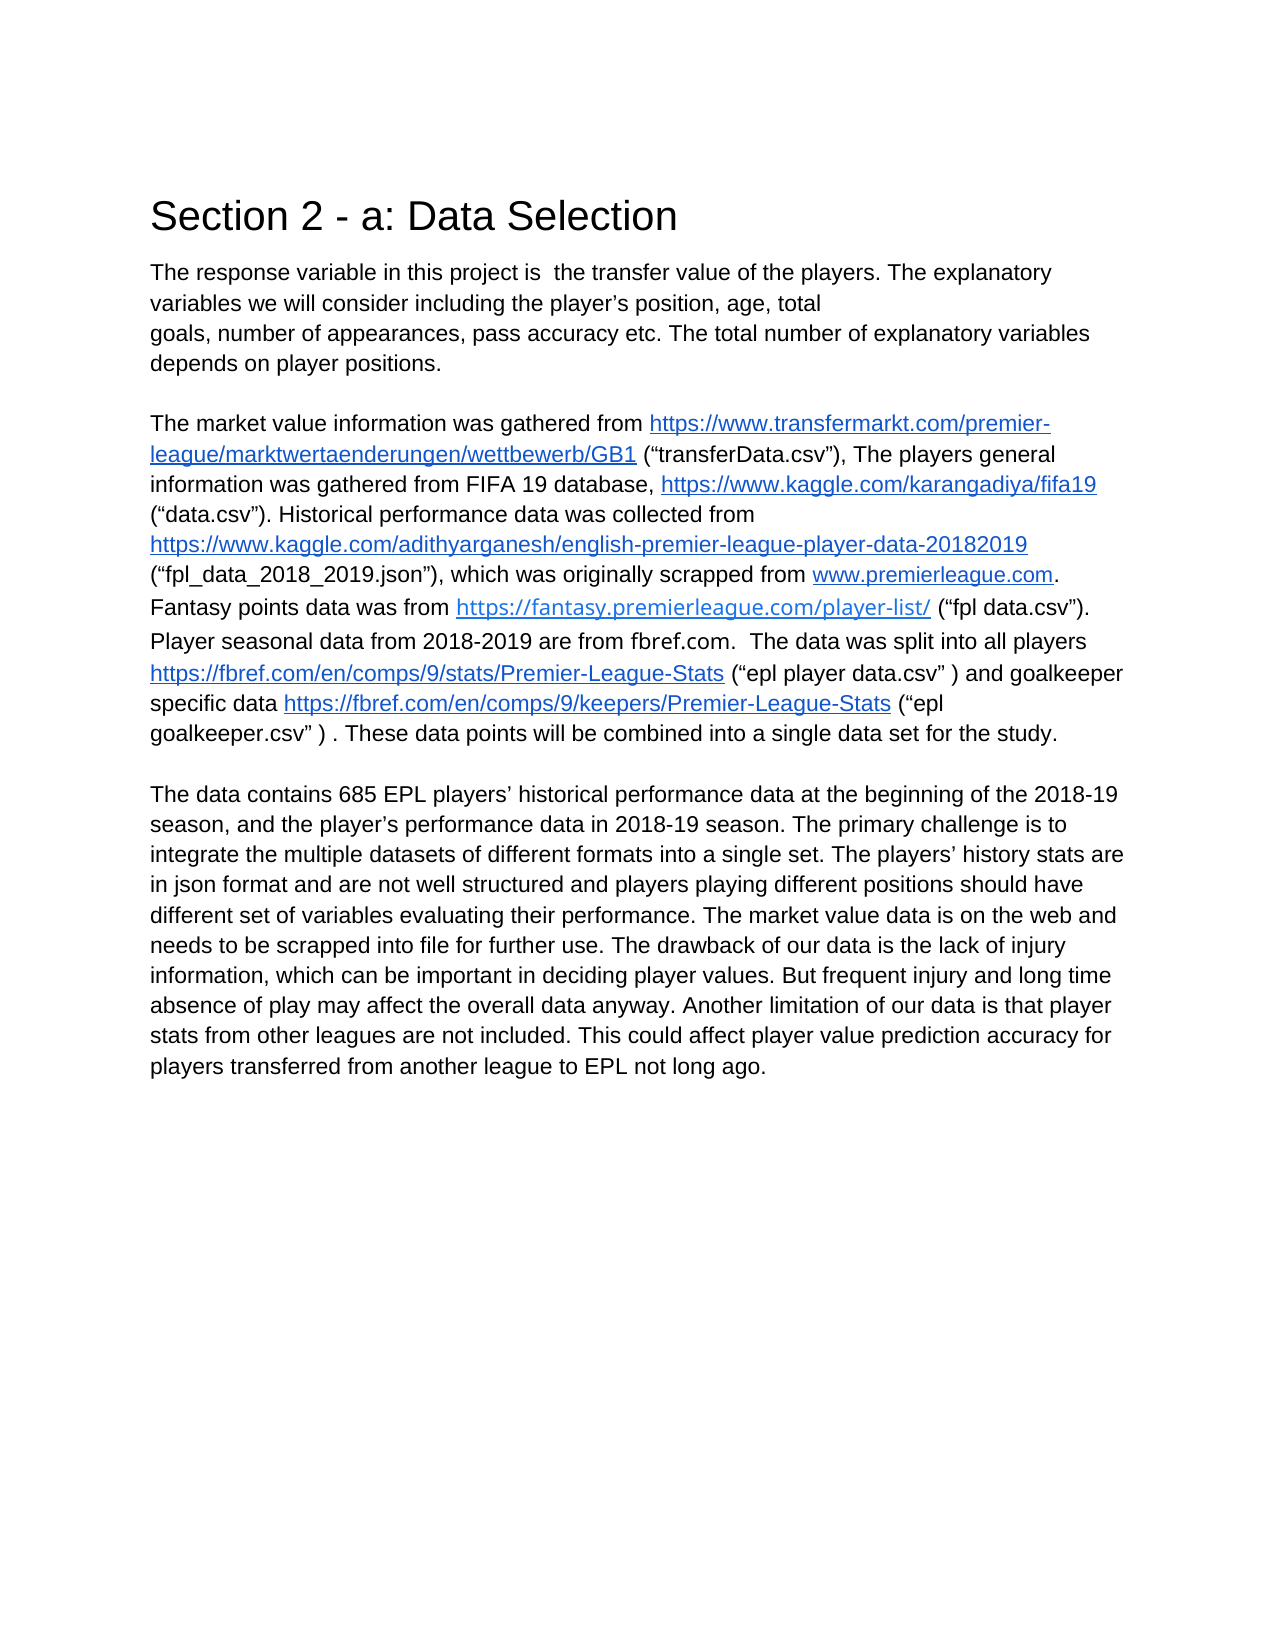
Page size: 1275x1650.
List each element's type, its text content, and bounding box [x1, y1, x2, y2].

text The response variable in this project is the transfer value of the players. The explanatory [150, 259, 1125, 286]
text depends on player positions. [150, 350, 1125, 376]
text goals, number of appearances, pass accuracy etc. The total number of explanatory variables [150, 320, 1125, 346]
subtitle Section 2 - a: Data Selection [150, 192, 1125, 239]
text The data contains 685 EPL players’ historical performance data at the beginning of the 2018-19 season, and the player’s performance data in 2018-19 season. The primary challenge is to integrate the multiple datasets of different formats into a single set. The players’ history stats are in json format and are not well structured and players playing different positions should have different set of variables evaluating their performance. The market value data is on the web and needs to be scrapped into file for further use. The drawback of our data is the lack of injury information, which can be important in deciding player values. But frequent injury and long time absence of play may affect the overall data anyway. Another limitation of our data is that player stats from other leagues are not included. This could affect player value prediction accuracy for players transferred from another league to EPL not long ago. [150, 781, 1125, 1079]
text variables we will consider including the player’s position, age, total [150, 289, 1125, 316]
text The market value information was gathered from https://www.transfermarkt.com/premier-league/marktwertaenderungen/wettbewerb/GB1 (“transferData.csv”), The players general information was gathered from FIFA 19 database, https://www.kaggle.com/karangadiya/fifa19 (“data.csv”). Historical performance data was collected from https://www.kaggle.com/adithyarganesh/english-premier-league-player-data-20182019 (“fpl_data_2018_2019.json”), which was originally scrapped from www.premierleague.com. Fantasy points data was from https://fantasy.premierleague.com/player-list/ (“fpl data.csv”). Player seasonal data from 2018-2019 are from fbref.com. The data was split into all players https://fbref.com/en/comps/9/stats/Premier-League-Stats (“epl player data.csv” ) and goalkeeper specific data https://fbref.com/en/comps/9/keepers/Premier-League-Stats (“epl goalkeeper.csv” ) . These data points will be combined into a single data set for the study. [150, 410, 1125, 747]
